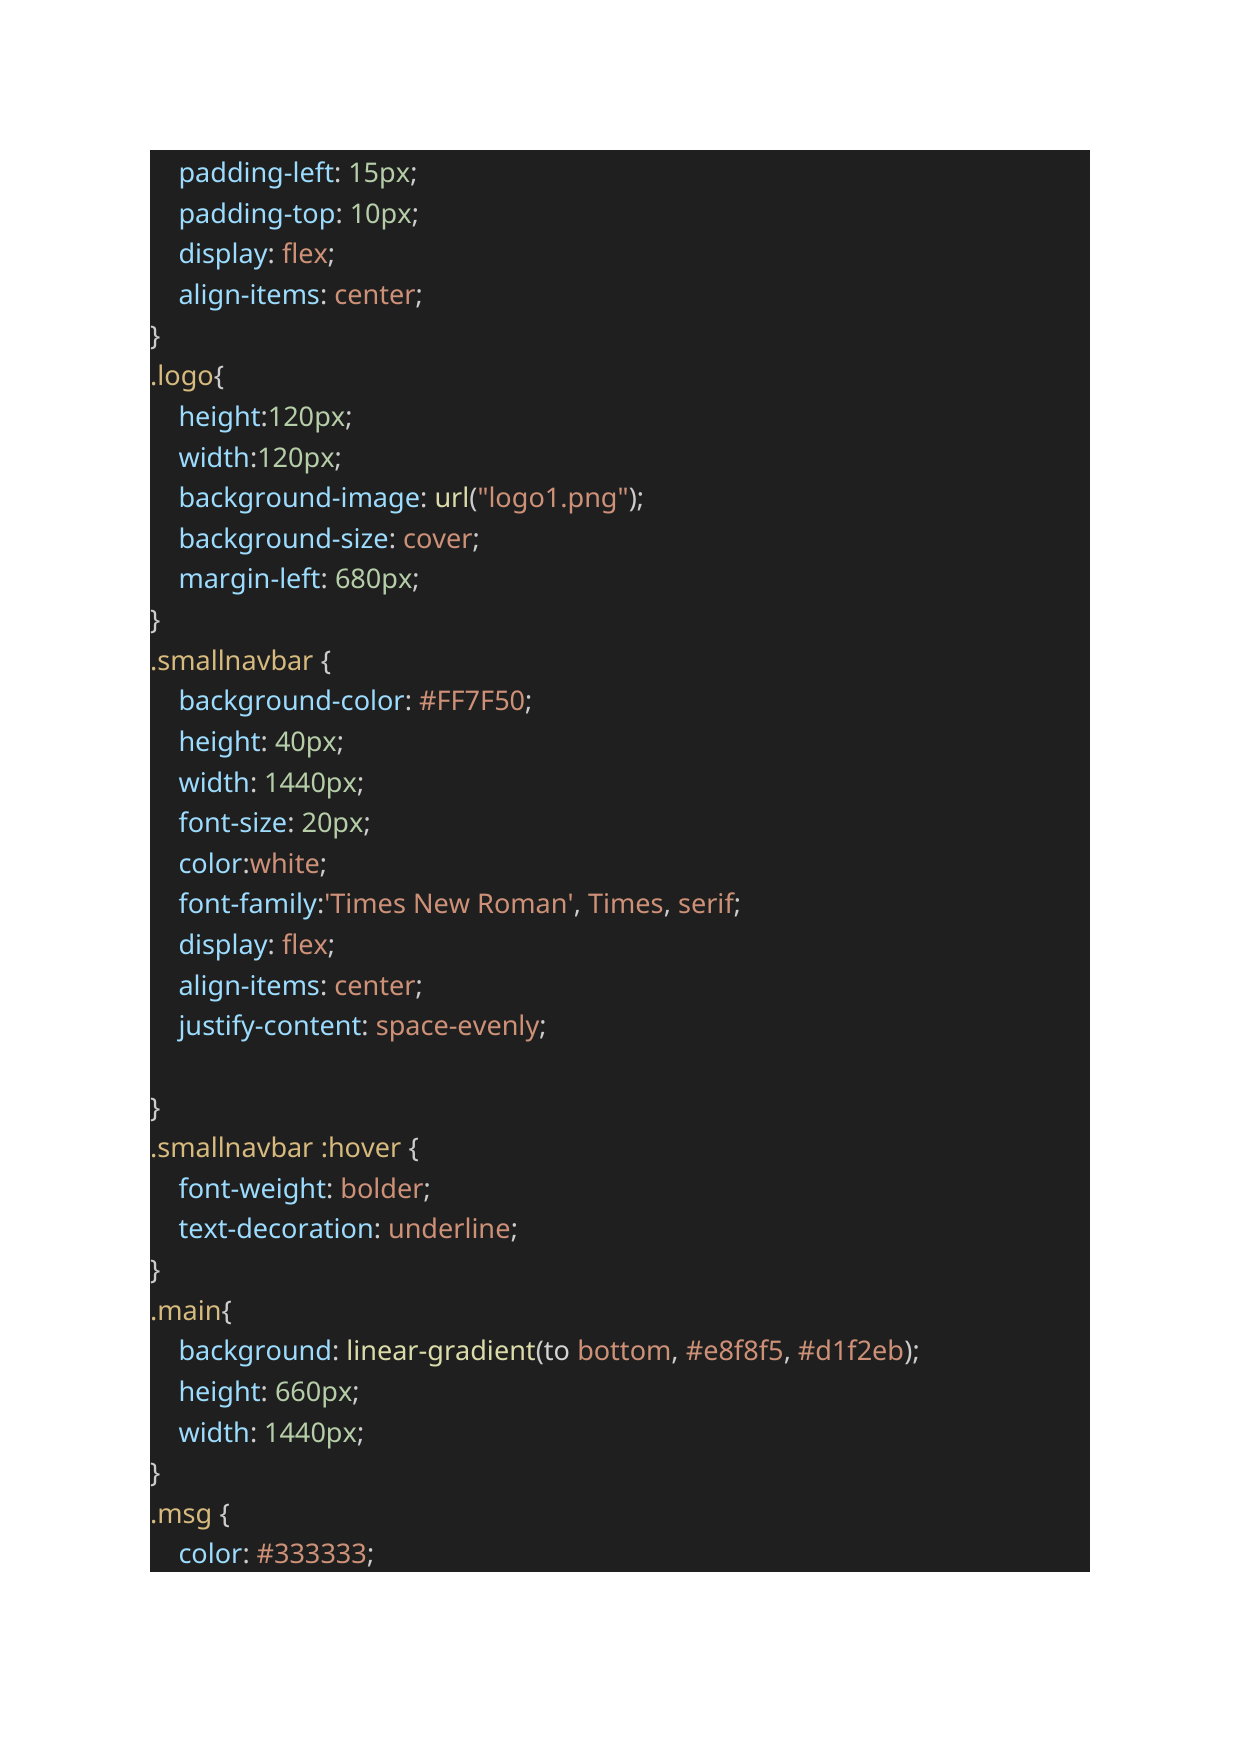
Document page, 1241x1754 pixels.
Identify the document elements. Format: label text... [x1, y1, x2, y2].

text background-size: cover; [150, 516, 1090, 556]
text font-size: 20px; [150, 800, 1090, 841]
text .msg { [150, 1491, 1090, 1531]
text color:white; [150, 841, 1090, 881]
text } [150, 597, 1090, 637]
text height: 40px; [150, 719, 1090, 759]
text } [150, 312, 1090, 353]
text .logo{ [150, 353, 1090, 394]
text background: linear-gradient(to bottom, #e8f8f5, #d1f2eb); [150, 1328, 1090, 1369]
text margin-left: 680px; [150, 556, 1090, 597]
text .main{ [150, 1287, 1090, 1328]
text width:120px; [150, 434, 1090, 475]
text width: 1440px; [150, 1409, 1090, 1450]
text text-decoration: underline; [150, 1206, 1090, 1247]
text height:120px; [150, 394, 1090, 434]
text height: 660px; [150, 1369, 1090, 1409]
text } [150, 1084, 1090, 1125]
text .smallnavbar :hover { [150, 1125, 1090, 1166]
text .smallnavbar { [150, 637, 1090, 678]
text background-image: url("logo1.png"); [150, 475, 1090, 516]
text align-items: center; [150, 272, 1090, 312]
text justify-content: space-evenly; [150, 1003, 1090, 1044]
text } [150, 1450, 1090, 1491]
text padding-top: 10px; [150, 191, 1090, 231]
text align-items: center; [150, 962, 1090, 1003]
text font-family:'Times New Roman', Times, serif; [150, 881, 1090, 922]
text color: #333333; [150, 1531, 1090, 1572]
text width: 1440px; [150, 759, 1090, 800]
text } [150, 1247, 1090, 1287]
text background-color: #FF7F50; [150, 678, 1090, 719]
text display: flex; [150, 231, 1090, 272]
text padding-left: 15px; [150, 150, 1090, 191]
text display: flex; [150, 922, 1090, 962]
text font-weight: bolder; [150, 1166, 1090, 1206]
